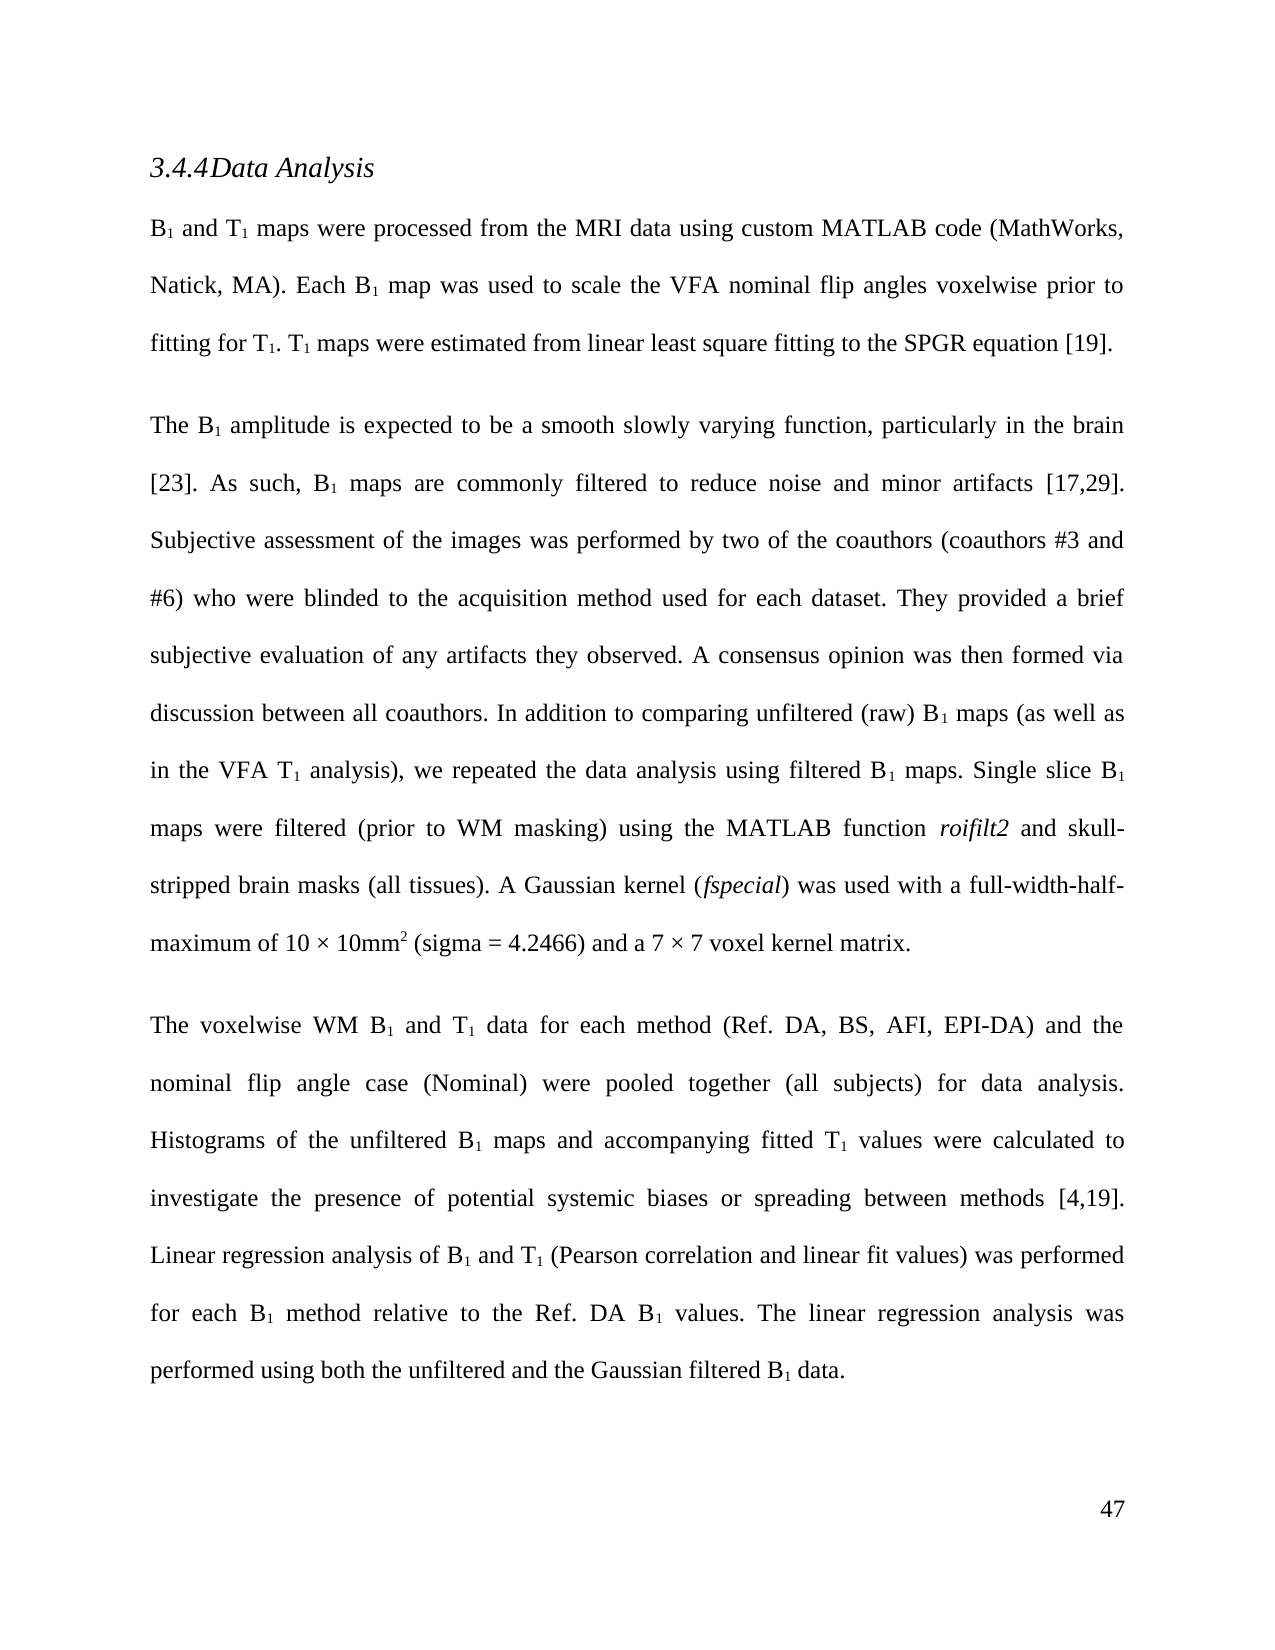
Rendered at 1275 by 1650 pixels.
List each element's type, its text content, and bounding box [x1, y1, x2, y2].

text B1 and T1 maps were processed from the MRI data using custom MATLAB code (MathWorks, Natick, MA). Each B1 map was used to scale the VFA nominal flip angles voxelwise prior to fitting for T1. T1 maps were estimated from linear least square fitting to the SPGR equation [19]. [150, 213, 1125, 357]
text The voxelwise WM B1 and T1 data for each method (Ref. DA, BS, AFI, EPI-DA) and the nominal flip angle case (Nominal) were pooled together (all subjects) for data analysis. Histograms of the unfiltered B1 maps and accompanying fitted T1 values were calculated to investigate the presence of potential systemic biases or spreading between methods [4,19]. Linear regression analysis of B1 and T1 (Pearson correlation and linear fit values) was performed for each B1 method relative to the Ref. DA B1 values. The linear regression analysis was performed using both the unfiltered and the Gaussian filtered B1 data. [150, 1010, 1125, 1384]
text The B1 amplitude is expected to be a smooth slowly varying function, particularly in the brain [23]. As such, B1 maps are commonly filtered to reduce noise and minor artifacts [17,29]. Subjective assessment of the images was performed by two of the coauthors (coauthors #3 and #6) who were blinded to the acquisition method used for each dataset. They provided a brief subjective evaluation of any artifacts they observed. A consensus opinion was then formed via discussion between all coauthors. In addition to comparing unfiltered (raw) B1 maps (as well as in the VFA T1 analysis), we repeated the data analysis using filtered B1 maps. Single slice B1 maps were filtered (prior to WM masking) using the MATLAB function roifilt2 and skull-stripped brain masks (all tissues). A Gaussian kernel (fspecial) was used with a full-width-half-maximum of 10 × 10mm2 (sigma = 4.2466) and a 7 × 7 voxel kernel matrix. [150, 410, 1125, 957]
subtitle Data Analysis [150, 150, 1125, 183]
